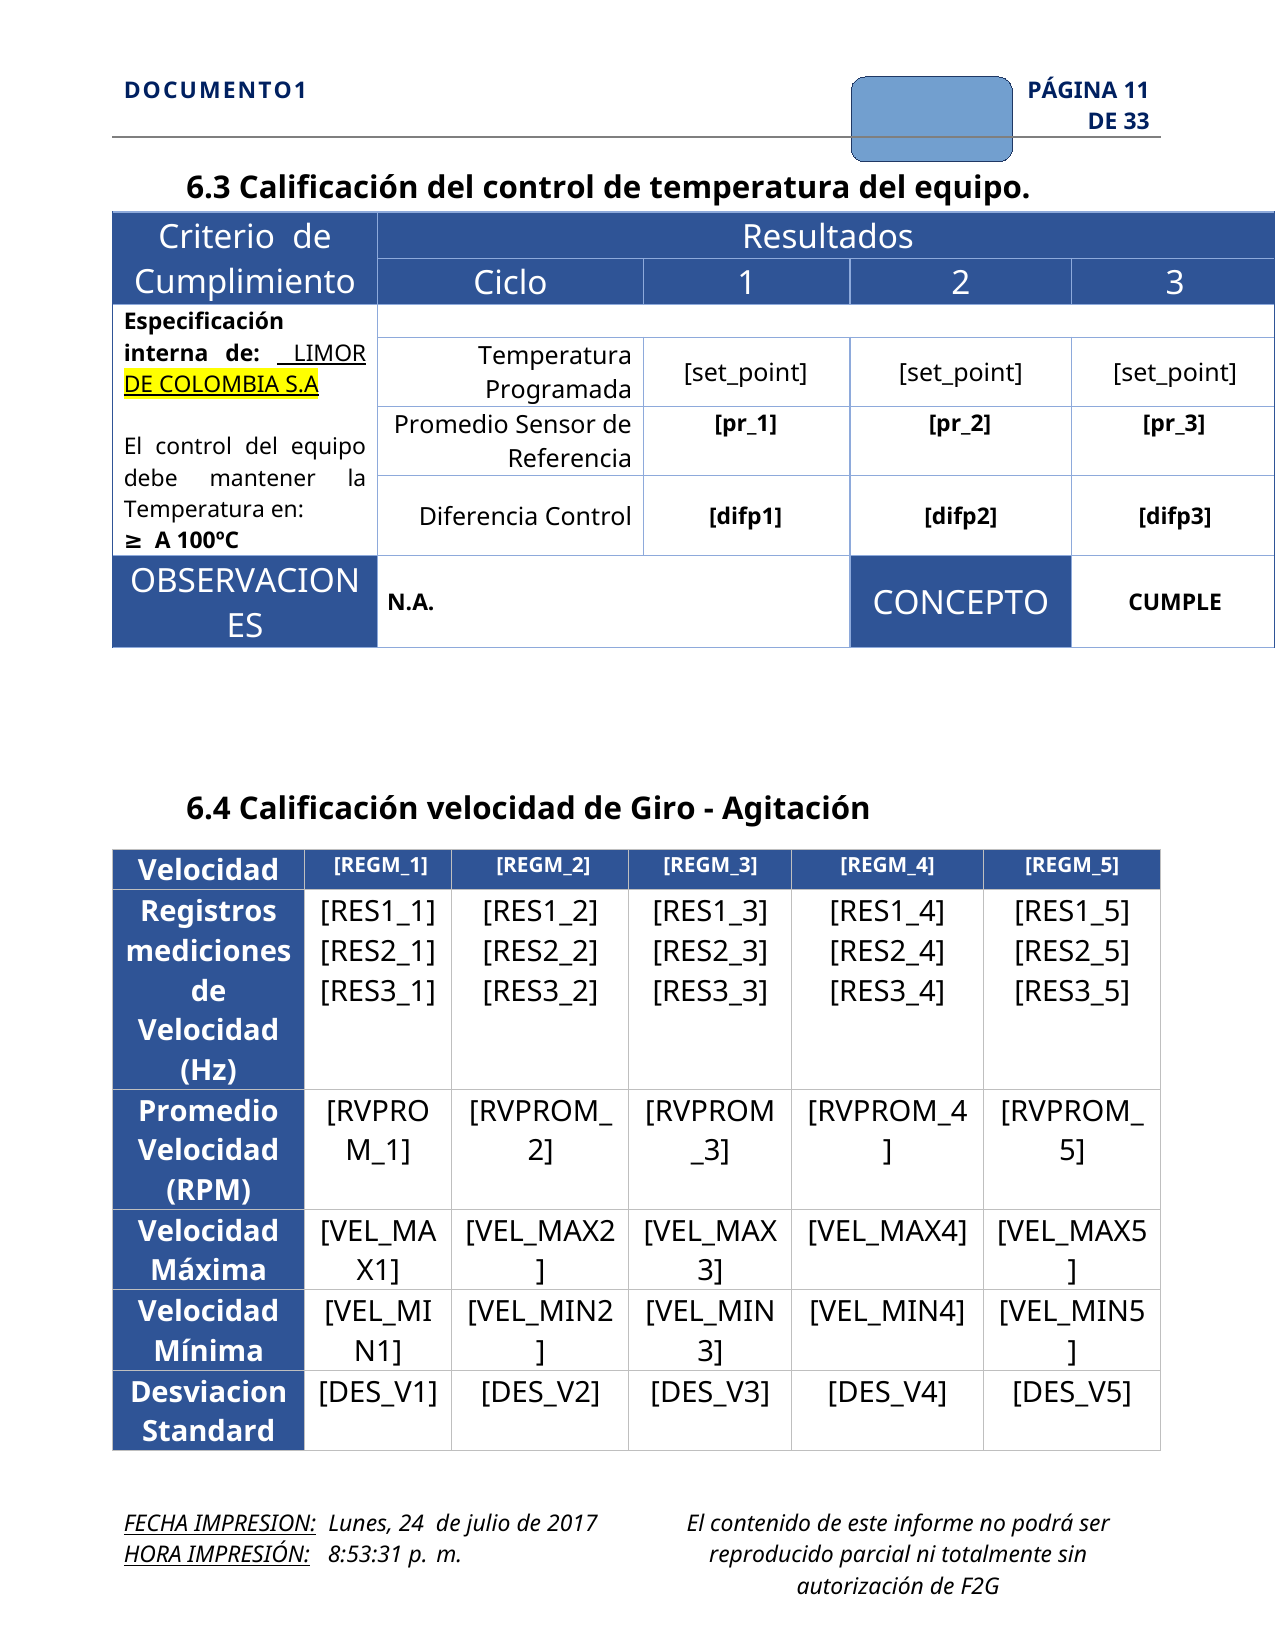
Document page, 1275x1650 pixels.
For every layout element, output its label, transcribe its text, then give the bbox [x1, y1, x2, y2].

table_cell 2 [851, 259, 1071, 304]
table_cell [RES1_5] [RES2_5] [RES3_5] [984, 890, 1160, 1089]
table_cell Especificación interna de: LIMOR DE COLOMBIA S.A El control del equipo debe mantener la Temperatura en: ≥ A 100ºC [113, 305, 377, 555]
list 6.3 Calificación del control de temperatura del equipo. [142, 165, 1163, 208]
table_cell [378, 305, 1274, 337]
table_cell [RES1_3] [RES2_3] [RES3_3] [629, 890, 791, 1089]
table_cell [VEL_MIN3] [629, 1290, 791, 1370]
table_header Velocidad [113, 850, 304, 889]
table_cell [VEL_MIN5] [984, 1290, 1160, 1370]
table_cell [RVPROM_2] [452, 1090, 628, 1209]
table_cell Registros mediciones de Velocidad (Hz) [113, 890, 304, 1089]
table_header [REGM_4] [792, 850, 983, 889]
table_cell [pr_2] [851, 407, 1071, 475]
table_cell [DES_V1] [305, 1371, 451, 1450]
table_cell [RES1_4] [RES2_4] [RES3_4] [792, 890, 983, 1089]
table_header [REGM_3] [629, 850, 791, 889]
table_cell OBSERVACIONES [113, 556, 377, 647]
table_cell Promedio Sensor de Referencia [378, 407, 643, 475]
table_cell [DES_V2] [452, 1371, 628, 1450]
table_header [REGM_1] [305, 850, 451, 889]
table_header [REGM_2] [452, 850, 628, 889]
table_cell [difp2] [851, 476, 1071, 555]
table_cell Velocidad Máxima [113, 1210, 304, 1289]
table_header Criterio de Cumplimiento [113, 213, 377, 304]
table_cell N.A. [378, 556, 849, 647]
table_cell [DES_V4] [792, 1371, 983, 1450]
table_cell [set_point] [1072, 338, 1274, 406]
table_cell [VEL_MAX4] [792, 1210, 983, 1289]
table_cell Temperatura Programada [378, 338, 643, 406]
table_cell CONCEPTO [851, 556, 1071, 647]
table_cell Ciclo [378, 259, 643, 304]
table_cell [DES_V5] [984, 1371, 1160, 1450]
table_cell 3 [1072, 259, 1274, 304]
table_cell Desviacion Standard [113, 1371, 304, 1450]
table_cell [difp1] [644, 476, 849, 555]
table_cell CUMPLE [1072, 556, 1274, 647]
list 6.4 Calificación velocidad de Giro - Agitación [142, 786, 1163, 829]
table_cell [RES1_1] [RES2_1] [RES3_1] [305, 890, 451, 1089]
table_header [REGM_5] [984, 850, 1160, 889]
table_cell 1 [644, 259, 849, 304]
table_cell [VEL_MIN2] [452, 1290, 628, 1370]
table_cell [pr_1] [644, 407, 849, 475]
table_cell Promedio Velocidad (RPM) [113, 1090, 304, 1209]
table_cell [RVPROM_3] [629, 1090, 791, 1209]
table_cell [VEL_MIN1] [305, 1290, 451, 1370]
table_cell Diferencia Control [378, 476, 643, 555]
table_cell [difp3] [1072, 476, 1274, 555]
table_cell [VEL_MAX2] [452, 1210, 628, 1289]
table_cell [RES1_2] [RES2_2] [RES3_2] [452, 890, 628, 1089]
table_cell [RVPROM_5] [984, 1090, 1160, 1209]
table_cell Velocidad Mínima [113, 1290, 304, 1370]
table_cell [set_point] [851, 338, 1071, 406]
table_cell [RVPROM_4] [792, 1090, 983, 1209]
table_cell [set_point] [644, 338, 849, 406]
table_cell [RVPROM_1] [305, 1090, 451, 1209]
table_cell [VEL_MAX3] [629, 1210, 791, 1289]
table_header Resultados [378, 213, 1274, 258]
table_cell [VEL_MAX1] [305, 1210, 451, 1289]
table_cell [VEL_MAX5] [984, 1210, 1160, 1289]
table_cell [pr_3] [1072, 407, 1274, 475]
table_cell [VEL_MIN4] [792, 1290, 983, 1370]
table_cell [DES_V3] [629, 1371, 791, 1450]
